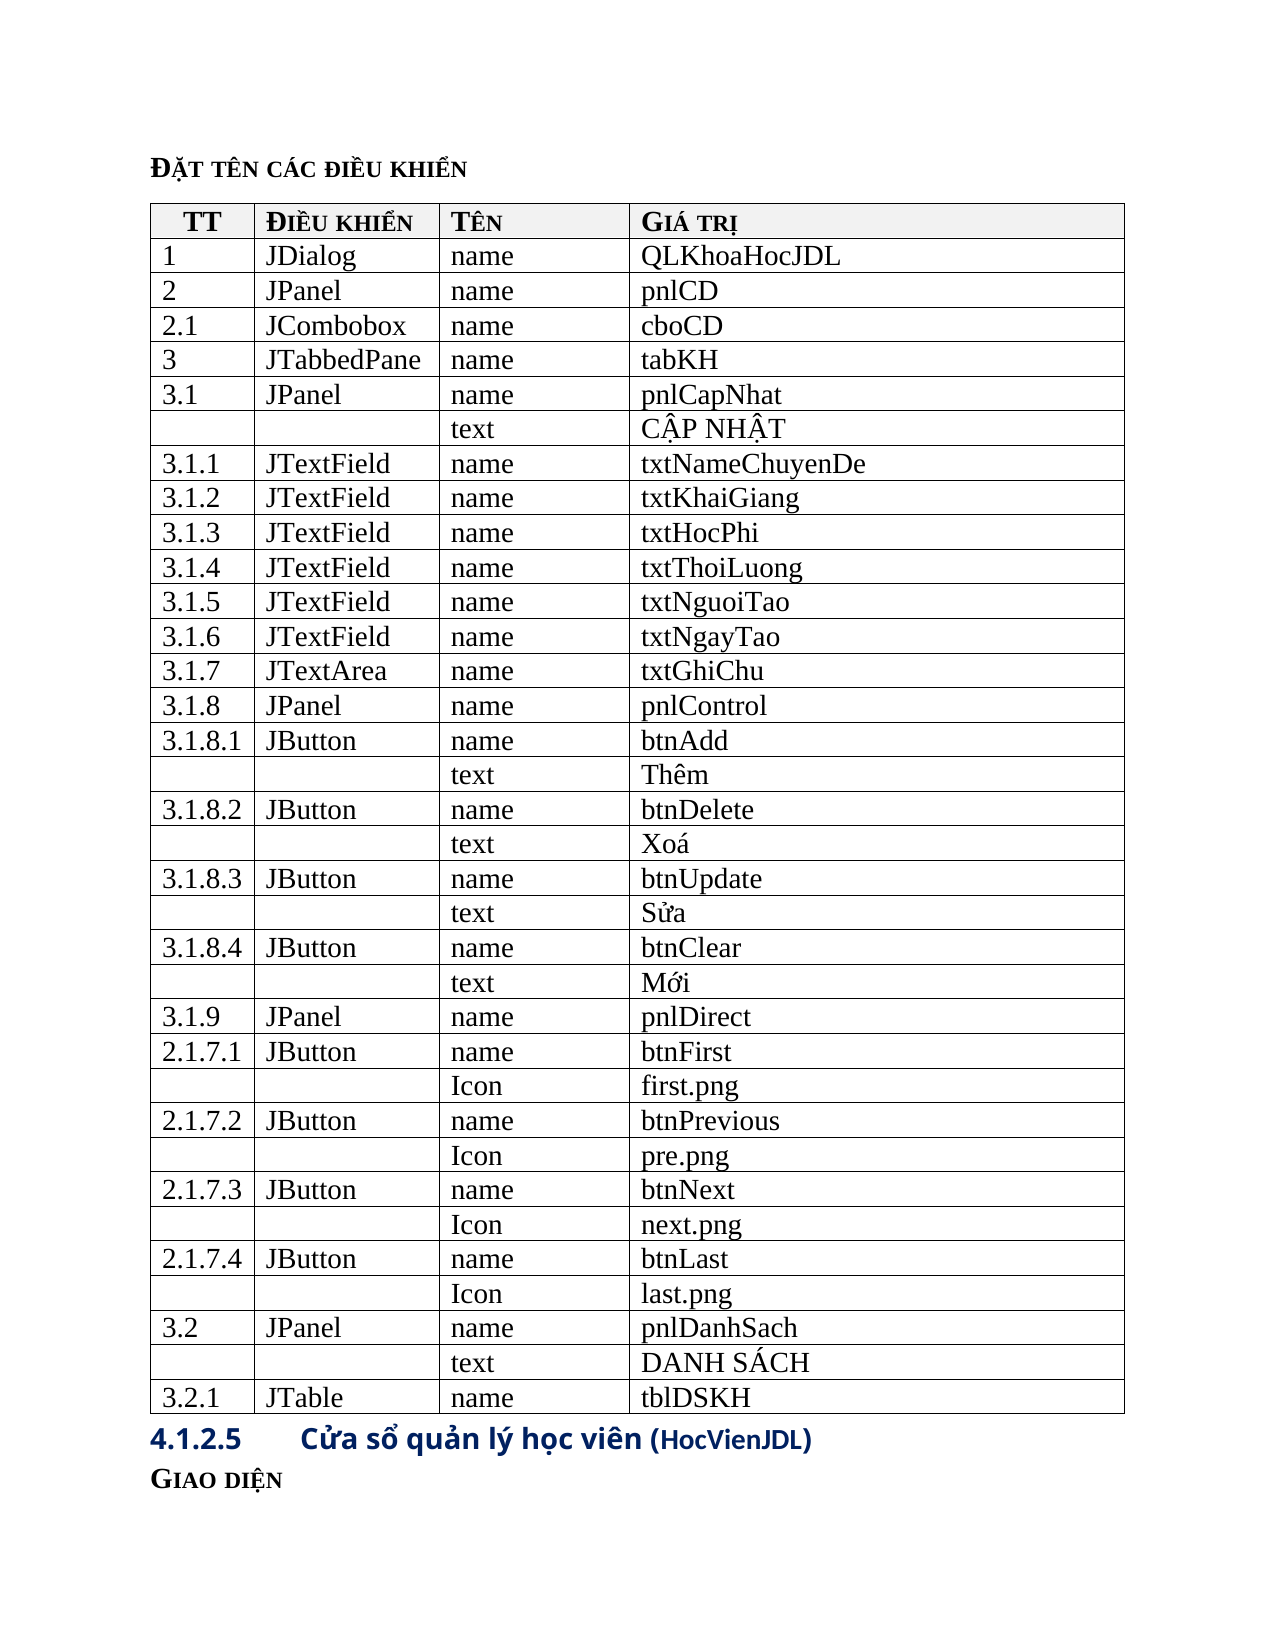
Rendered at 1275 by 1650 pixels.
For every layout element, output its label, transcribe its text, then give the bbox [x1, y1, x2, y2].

table_cell 3.2.1 [151, 1380, 254, 1413]
table_cell [151, 965, 254, 998]
table_cell txtGhiChu [630, 654, 1124, 687]
table_cell btnUpdate [630, 861, 1124, 894]
table_cell [151, 411, 254, 445]
table_cell text [440, 411, 629, 445]
table_cell name [440, 861, 629, 894]
table_cell pnlDirect [630, 999, 1124, 1033]
table_cell DANH SÁCH [630, 1345, 1124, 1379]
table_cell name [440, 481, 629, 514]
table_cell JTabbedPane [255, 342, 439, 376]
table_cell JTable [255, 1380, 439, 1413]
table_cell JPanel [255, 999, 439, 1033]
table_cell btnPrevious [630, 1103, 1124, 1137]
table_cell text [440, 965, 629, 998]
table_cell name [440, 1311, 629, 1344]
text Giao diện [150, 1461, 1125, 1495]
table_cell name [440, 584, 629, 618]
table_cell JPanel [255, 377, 439, 410]
table_cell JPanel [255, 1311, 439, 1344]
table_cell JCombobox [255, 308, 439, 341]
table_cell txtThoiLuong [630, 550, 1124, 583]
table_cell [255, 1069, 439, 1102]
table_cell name [440, 999, 629, 1033]
table_cell JTextField [255, 619, 439, 652]
table_cell 3.1.2 [151, 481, 254, 514]
table_cell Icon [440, 1138, 629, 1171]
table_cell name [440, 308, 629, 341]
table_cell name [440, 688, 629, 722]
table_cell pre.png [630, 1138, 1124, 1171]
table_cell name [440, 654, 629, 687]
table_cell [151, 1207, 254, 1240]
table_cell [255, 826, 439, 860]
table_header Tên [440, 204, 629, 237]
table_cell txtNgayTao [630, 619, 1124, 652]
table_cell Xoá [630, 826, 1124, 860]
table_cell [255, 896, 439, 929]
table_cell 3.2 [151, 1311, 254, 1344]
table_cell QLKhoaHocJDL [630, 239, 1124, 272]
table_cell tblDSKH [630, 1380, 1124, 1413]
table_cell pnlControl [630, 688, 1124, 722]
table_cell text [440, 826, 629, 860]
table_cell [151, 757, 254, 791]
table_cell text [440, 757, 629, 791]
table_cell 3.1.6 [151, 619, 254, 652]
table_cell [151, 1345, 254, 1379]
table_cell [151, 896, 254, 929]
table_cell 3.1.8.3 [151, 861, 254, 894]
table_cell next.png [630, 1207, 1124, 1240]
table_cell JButton [255, 1172, 439, 1206]
table_cell 3.1.8.2 [151, 792, 254, 825]
table_header Điều khiển [255, 204, 439, 237]
table_cell name [440, 1034, 629, 1067]
table_cell name [440, 273, 629, 307]
table_cell 3.1.4 [151, 550, 254, 583]
table_cell name [440, 239, 629, 272]
table_cell pnlDanhSach [630, 1311, 1124, 1344]
table_cell btnFirst [630, 1034, 1124, 1067]
table_cell 1 [151, 239, 254, 272]
table_cell pnlCapNhat [630, 377, 1124, 410]
table_cell JTextField [255, 550, 439, 583]
table_cell name [440, 342, 629, 376]
table_cell [255, 1138, 439, 1171]
table_cell CẬP NHẬT [630, 411, 1124, 445]
table_cell [151, 826, 254, 860]
table_cell [255, 411, 439, 445]
table_cell text [440, 1345, 629, 1379]
table_cell JTextField [255, 584, 439, 618]
table_cell last.png [630, 1276, 1124, 1309]
table_cell first.png [630, 1069, 1124, 1102]
table_cell name [440, 377, 629, 410]
table_cell Icon [440, 1276, 629, 1309]
table_cell Icon [440, 1069, 629, 1102]
table_cell btnDelete [630, 792, 1124, 825]
table_cell 3.1.5 [151, 584, 254, 618]
table_cell JTextArea [255, 654, 439, 687]
table_cell JButton [255, 792, 439, 825]
table_cell Sửa [630, 896, 1124, 929]
subtitle Cửa sổ quản lý học viên (HocVienJDL) [150, 1418, 1125, 1458]
table_cell txtKhaiGiang [630, 481, 1124, 514]
table_cell txtNameChuyenDe [630, 446, 1124, 479]
table_cell [255, 1276, 439, 1309]
table_cell JButton [255, 861, 439, 894]
table_cell JTextField [255, 481, 439, 514]
table_cell 3.1.9 [151, 999, 254, 1033]
table_cell 2.1.7.2 [151, 1103, 254, 1137]
table_cell 2.1 [151, 308, 254, 341]
table_cell 3 [151, 342, 254, 376]
table_cell name [440, 1103, 629, 1137]
table_cell Icon [440, 1207, 629, 1240]
table_cell JPanel [255, 688, 439, 722]
table_cell JButton [255, 1103, 439, 1137]
table_cell name [440, 1172, 629, 1206]
table_cell Mới [630, 965, 1124, 998]
table_cell 3.1.7 [151, 654, 254, 687]
table_cell [151, 1069, 254, 1102]
table_cell JTextField [255, 515, 439, 549]
table_cell name [440, 723, 629, 756]
table_cell btnClear [630, 930, 1124, 964]
table_cell name [440, 550, 629, 583]
table_cell 3.1 [151, 377, 254, 410]
table_cell 2.1.7.4 [151, 1241, 254, 1275]
table_cell name [440, 930, 629, 964]
table_cell JButton [255, 1034, 439, 1067]
table_cell [255, 965, 439, 998]
table_cell Thêm [630, 757, 1124, 791]
table_cell name [440, 1241, 629, 1275]
table_cell btnAdd [630, 723, 1124, 756]
table_cell JDialog [255, 239, 439, 272]
text Đặt tên các điều khiển [150, 150, 1125, 183]
table_cell 2.1.7.3 [151, 1172, 254, 1206]
table_cell name [440, 446, 629, 479]
table_cell name [440, 515, 629, 549]
table_cell btnLast [630, 1241, 1124, 1275]
table_cell JTextField [255, 446, 439, 479]
table_cell [151, 1138, 254, 1171]
table_cell 3.1.1 [151, 446, 254, 479]
table_cell name [440, 792, 629, 825]
table_cell [255, 1207, 439, 1240]
table_cell cboCD [630, 308, 1124, 341]
table_cell JPanel [255, 273, 439, 307]
table_cell text [440, 896, 629, 929]
table_cell JButton [255, 723, 439, 756]
table_cell 2.1.7.1 [151, 1034, 254, 1067]
table_cell 3.1.8 [151, 688, 254, 722]
table_cell JButton [255, 930, 439, 964]
table_cell [255, 1345, 439, 1379]
table_cell btnNext [630, 1172, 1124, 1206]
table_cell txtHocPhi [630, 515, 1124, 549]
table_cell txtNguoiTao [630, 584, 1124, 618]
table_cell 3.1.8.1 [151, 723, 254, 756]
table_cell pnlCD [630, 273, 1124, 307]
table_header TT [151, 204, 254, 237]
table_cell name [440, 1380, 629, 1413]
table_cell 3.1.8.4 [151, 930, 254, 964]
table_cell [255, 757, 439, 791]
table_cell name [440, 619, 629, 652]
table_cell JButton [255, 1241, 439, 1275]
table_header Giá trị [630, 204, 1124, 237]
table_cell [151, 1276, 254, 1309]
table_cell 3.1.3 [151, 515, 254, 549]
table_cell 2 [151, 273, 254, 307]
table_cell tabKH [630, 342, 1124, 376]
